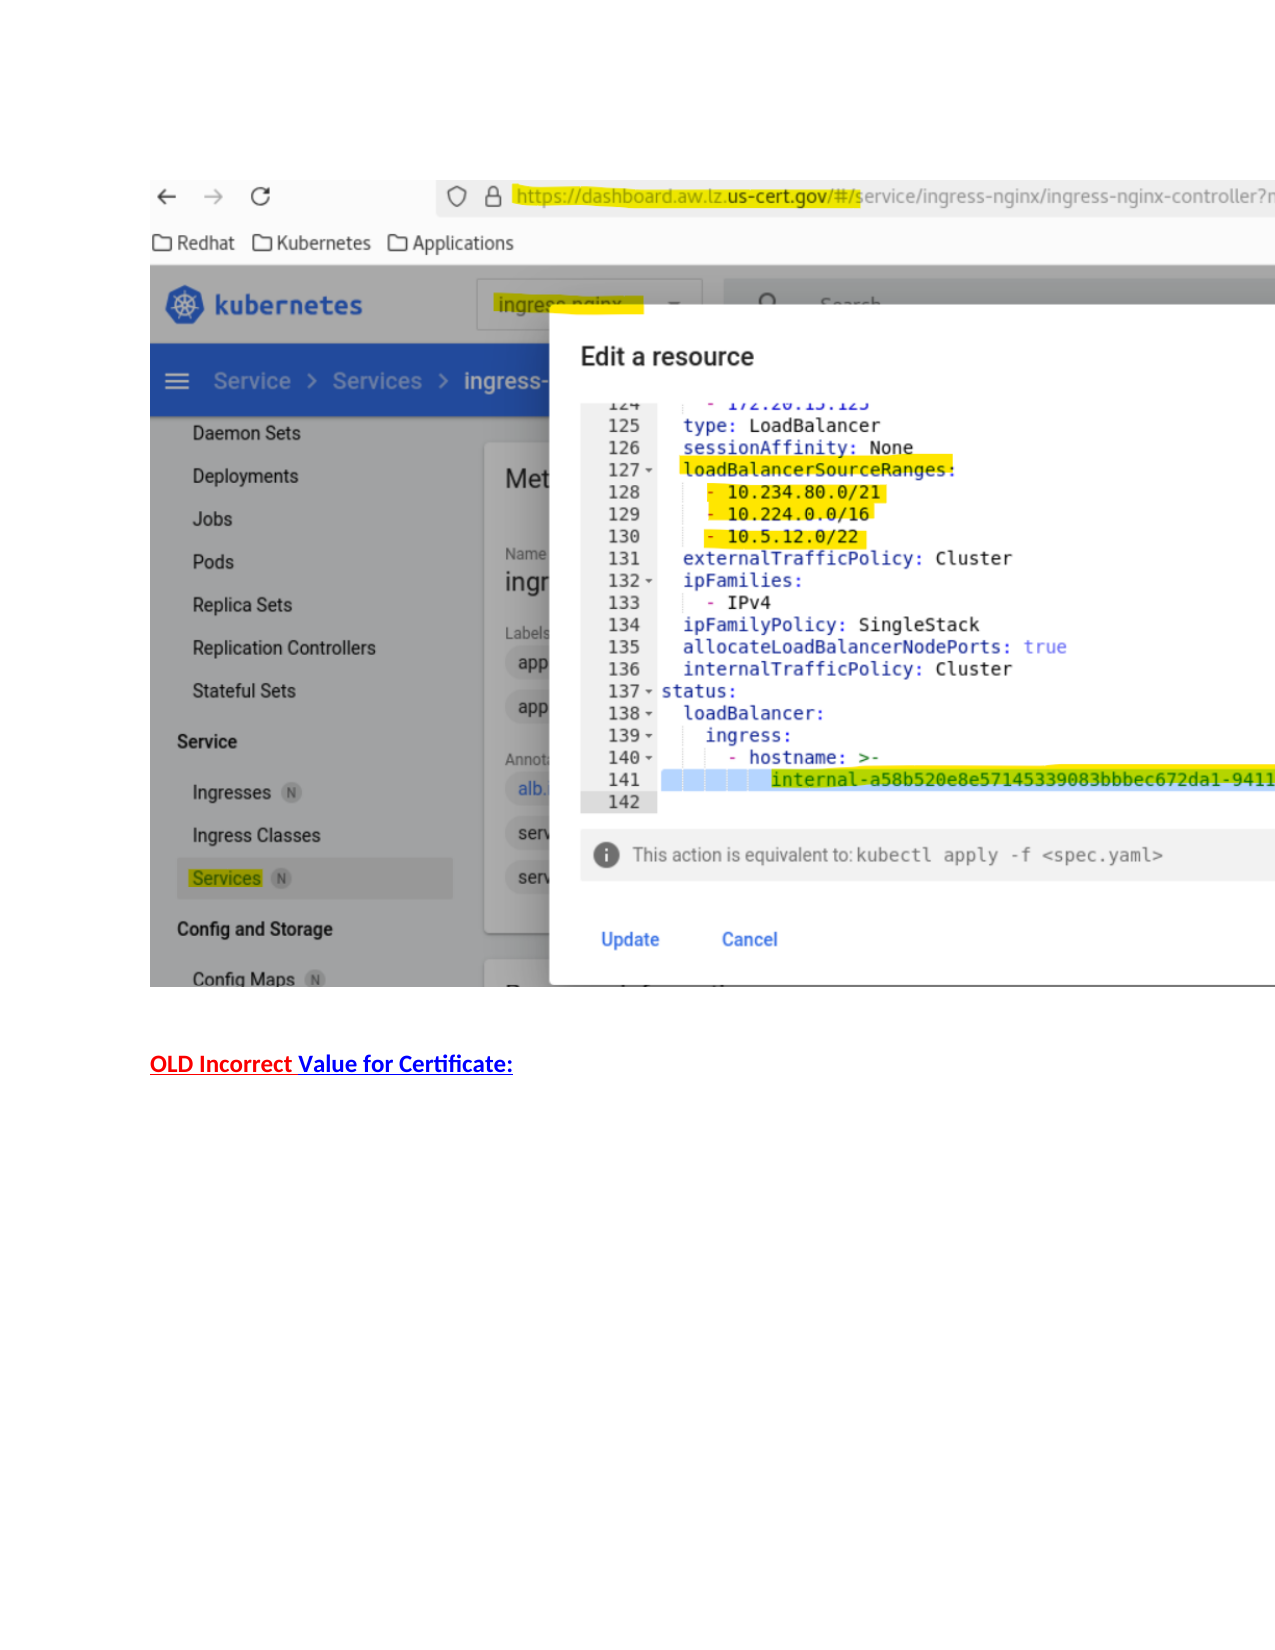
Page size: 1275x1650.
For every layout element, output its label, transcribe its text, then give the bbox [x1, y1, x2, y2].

text OLD Incorrect Value for Certificate: [150, 1048, 1125, 1078]
picture [150, 180, 1275, 987]
